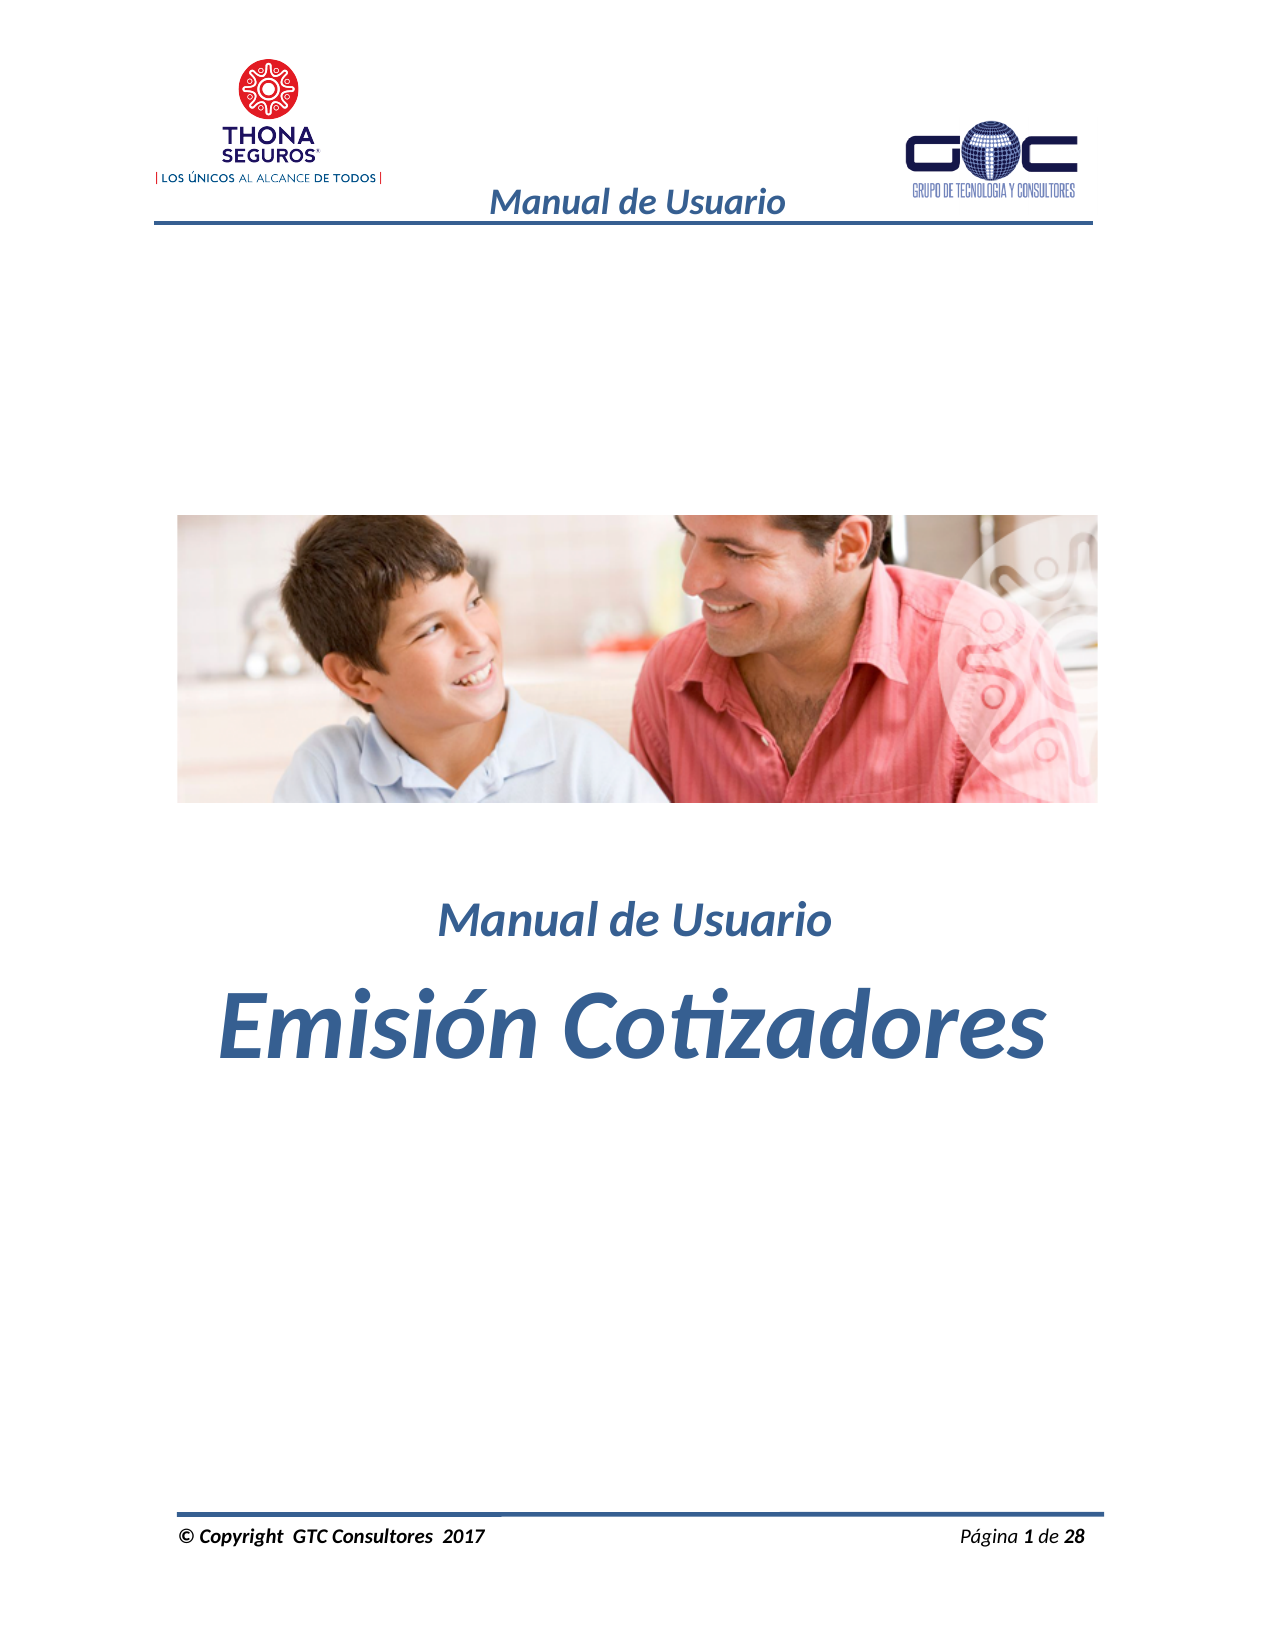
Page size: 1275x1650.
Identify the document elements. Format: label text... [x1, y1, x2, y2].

picture [891, 117, 1098, 215]
picture [154, 45, 386, 210]
text Emisión Cotizadores [177, 962, 1098, 1084]
picture [177, 515, 1098, 803]
text Manual de Usuario [177, 888, 1098, 949]
